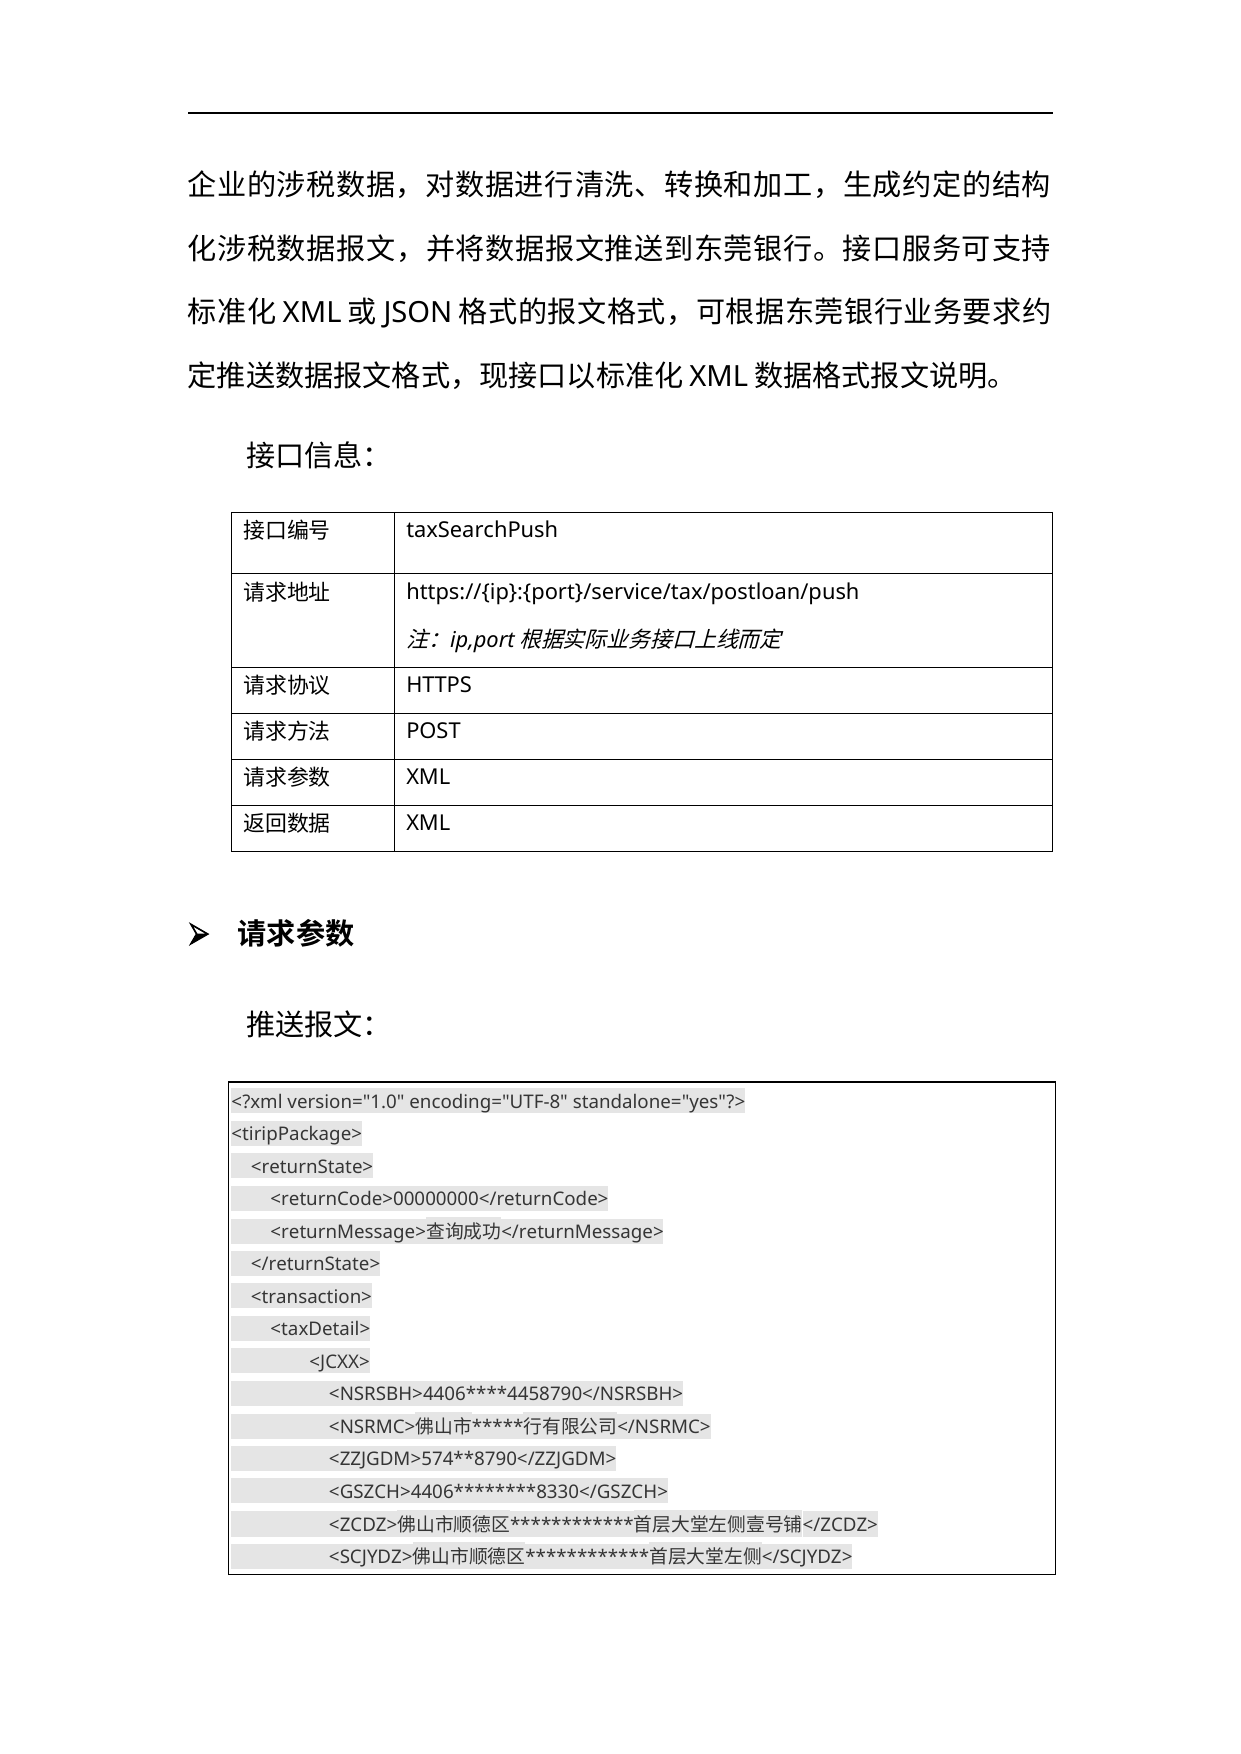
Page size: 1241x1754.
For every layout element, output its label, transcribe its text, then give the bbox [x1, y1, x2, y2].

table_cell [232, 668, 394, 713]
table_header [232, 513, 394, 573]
text <?xml version="1.0" encoding="UTF-8" standalone="yes"?> [229, 1083, 1055, 1114]
list 请求参数 [187, 899, 1053, 964]
text <ZZJGDM>574**8790</ZZJGDM> [229, 1439, 1055, 1471]
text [187, 162, 1053, 395]
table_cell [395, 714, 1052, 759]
text 推送报文： [187, 1002, 1053, 1044]
text <NSRSBH>4406****4458790</NSRSBH> [229, 1374, 1055, 1406]
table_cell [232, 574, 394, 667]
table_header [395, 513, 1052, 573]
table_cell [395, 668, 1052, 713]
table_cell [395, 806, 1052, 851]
text <ZCDZ>佛山市顺德区************首层大堂左侧壹号铺</ZCDZ> [229, 1504, 1055, 1536]
text <returnState> [229, 1146, 1055, 1179]
text <returnCode>00000000</returnCode> [229, 1179, 1055, 1211]
text <GSZCH>4406********8330</GSZCH> [229, 1471, 1055, 1504]
text <NSRMC>佛山市*****行有限公司</NSRMC> [229, 1406, 1055, 1439]
text 接口信息： [187, 432, 1053, 474]
text <taxDetail> [229, 1309, 1055, 1341]
text <JCXX> [229, 1341, 1055, 1374]
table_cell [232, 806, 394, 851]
text <transaction> [229, 1276, 1055, 1309]
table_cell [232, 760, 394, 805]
text <SCJYDZ>佛山市顺德区************首层大堂左侧</SCJYDZ> [229, 1536, 1055, 1574]
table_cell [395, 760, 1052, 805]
text </returnState> [229, 1244, 1055, 1276]
text <tiripPackage> [229, 1114, 1055, 1146]
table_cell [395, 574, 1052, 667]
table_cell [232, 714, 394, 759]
text <returnMessage>查询成功</returnMessage> [229, 1211, 1055, 1244]
